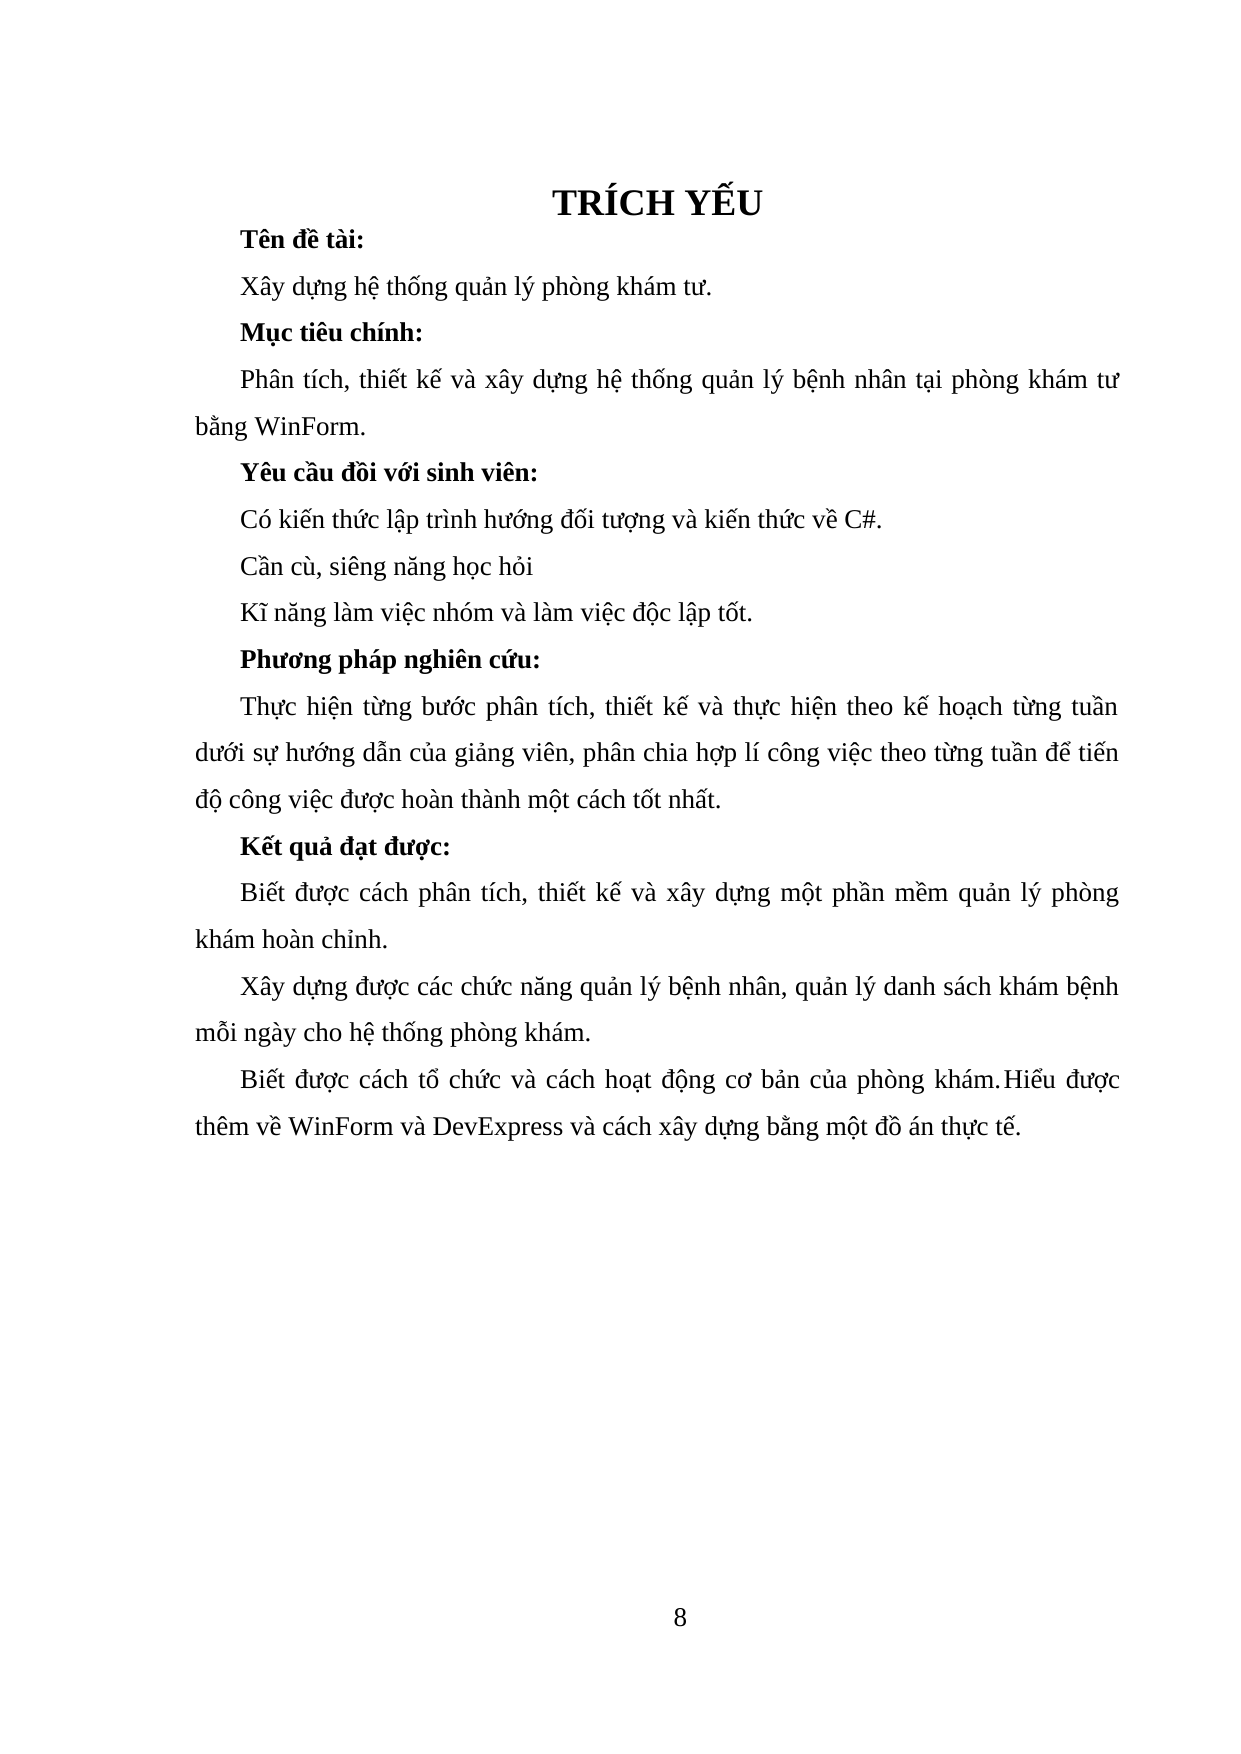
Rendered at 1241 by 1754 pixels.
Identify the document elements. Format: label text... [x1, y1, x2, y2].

text Phân tích, thiết kế và xây dựng hệ thống quản lý bệnh nhân tại phòng khám tư bằng WinForm. [195, 363, 1120, 441]
text Thực hiện từng bước phân tích, thiết kế và thực hiện theo kế hoạch từng tuần dưới sự hướng dẫn của giảng viên, phân chia hợp lí công việc theo từng tuần để tiến độ công việc được hoàn thành một cách tốt nhất. [195, 690, 1120, 814]
text Cần cù, siêng năng học hỏi [195, 550, 1120, 581]
text Yêu cầu đồi với sinh viên: [195, 456, 1120, 488]
subtitle TRÍCH YẾU [195, 180, 1120, 223]
text Có kiến thức lập trình hướng đối tượng và kiến thức về C#. [195, 503, 1120, 534]
text Xây dựng được các chức năng quản lý bệnh nhân, quản lý danh sách khám bệnh mỗi ngày cho hệ thống phòng khám. [195, 970, 1120, 1048]
text Mục tiêu chính: [195, 316, 1120, 348]
text Biết được cách phân tích, thiết kế và xây dựng một phần mềm quản lý phòng khám hoàn chỉnh. [195, 876, 1120, 954]
text Kĩ năng làm việc nhóm và làm việc độc lập tốt. [195, 596, 1120, 628]
text Phương pháp nghiên cứu: [195, 643, 1120, 674]
text Tên đề tài: [195, 223, 1120, 254]
text Kết quả đạt được: [195, 830, 1120, 861]
text Biết được cách tổ chức và cách hoạt động cơ bản của phòng khám.Hiểu được thêm về WinForm và DevExpress và cách xây dựng bằng một đồ án thực tế. [195, 1063, 1120, 1141]
text Xây dựng hệ thống quản lý phòng khám tư. [195, 270, 1120, 301]
